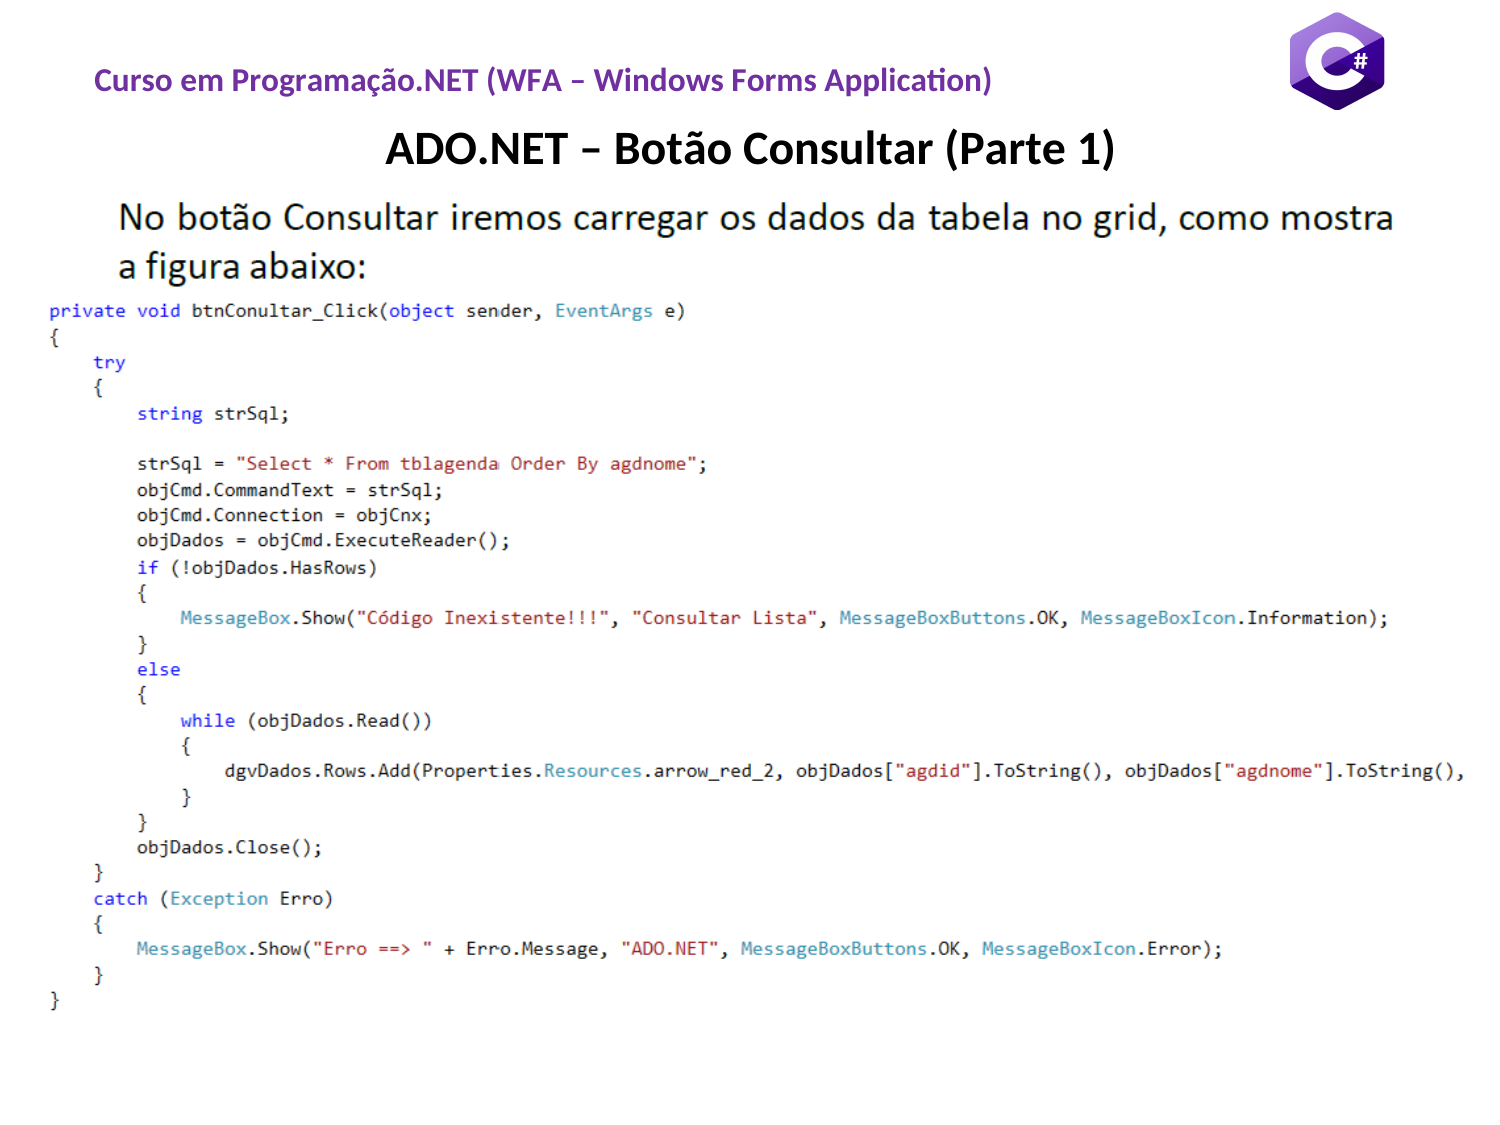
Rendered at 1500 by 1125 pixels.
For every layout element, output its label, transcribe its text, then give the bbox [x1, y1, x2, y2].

picture [1284, 9, 1389, 113]
text ADO.NET – Botão Consultar (Parte 1) [35, 118, 1467, 176]
picture [35, 176, 1467, 1013]
